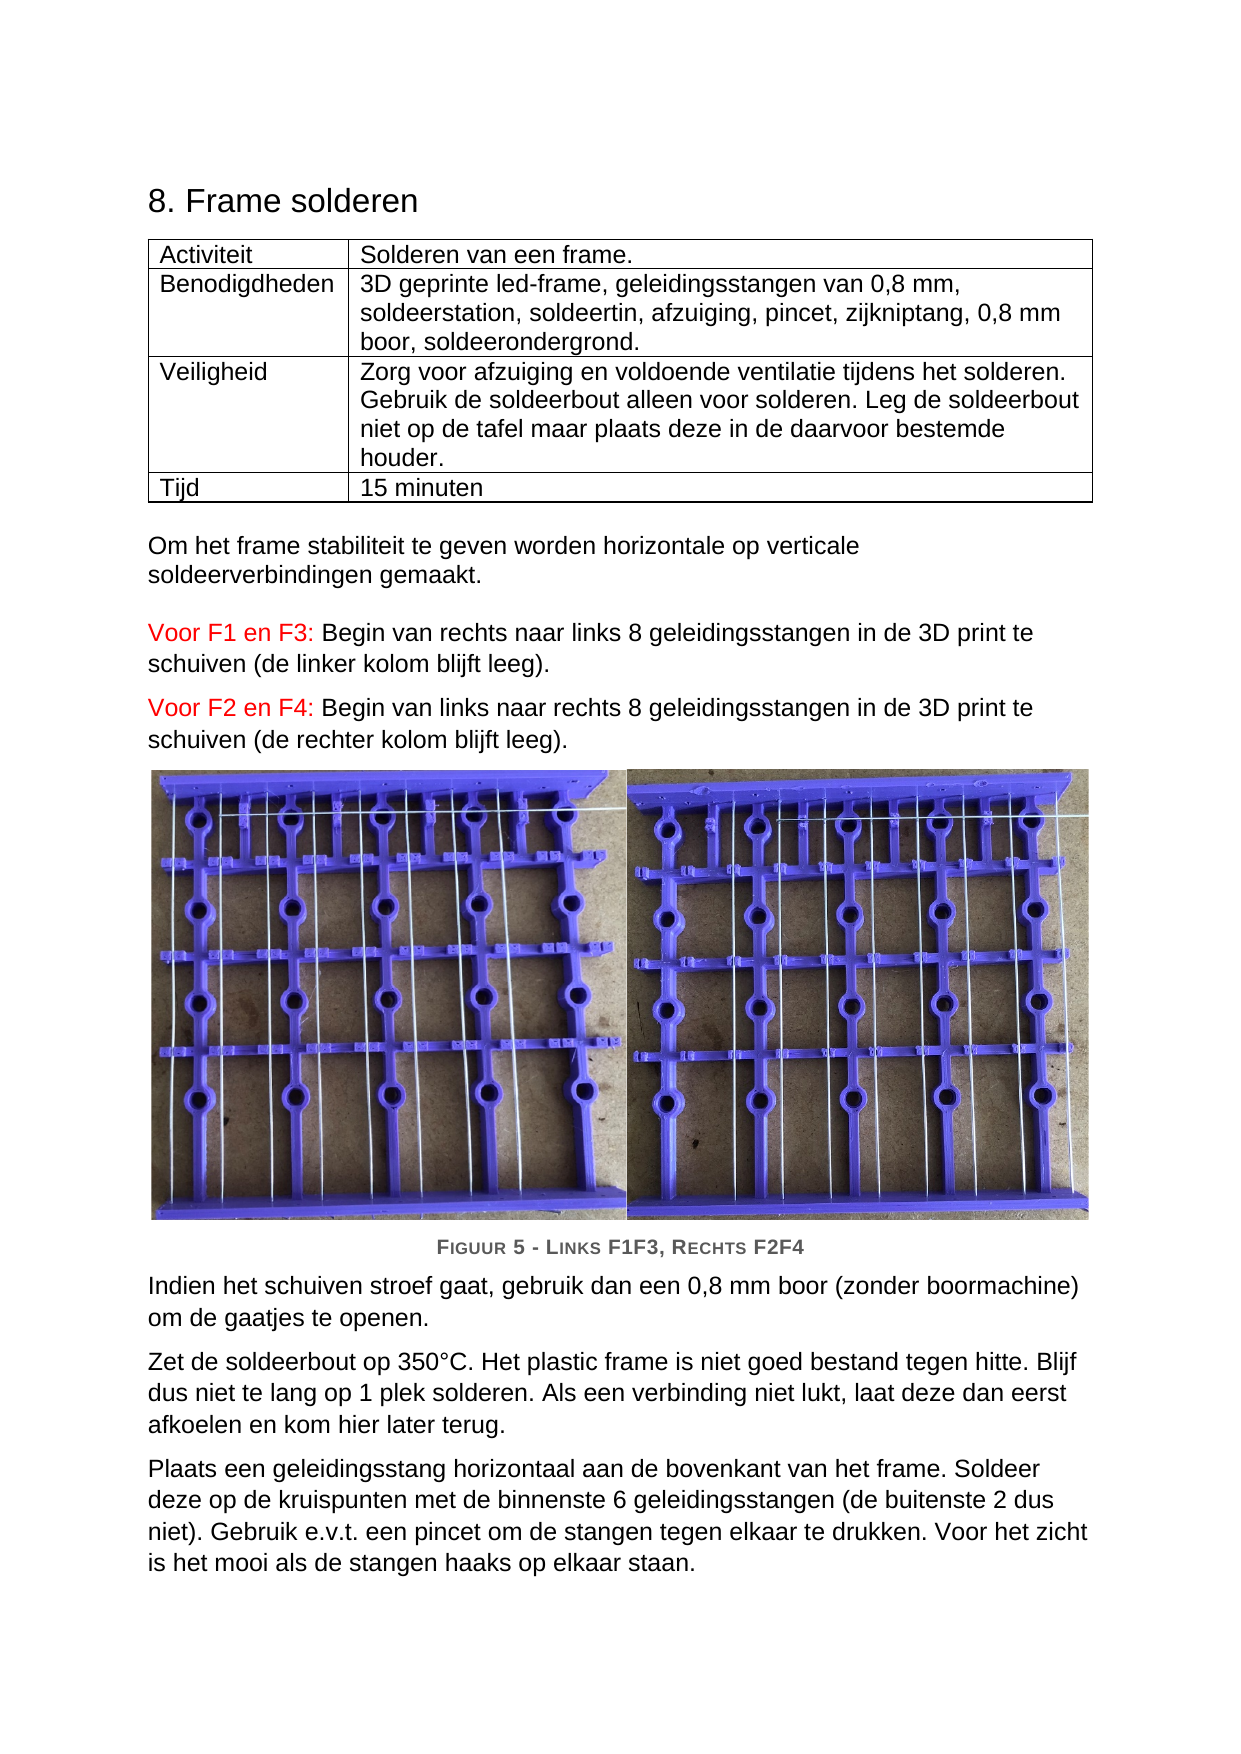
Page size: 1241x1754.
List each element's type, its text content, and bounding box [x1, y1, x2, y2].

table_cell 15 minuten [349, 473, 1092, 501]
subtitle Frame solderen [148, 181, 1093, 219]
table_cell Benodigdheden [149, 269, 348, 356]
text Indien het schuiven stroef gaat, gebruik dan een 0,8 mm boor (zonder boormachine) om de gaatjes te openen. [148, 1271, 1093, 1331]
table_cell Veiligheid [149, 357, 348, 472]
table_cell 3D geprinte led-frame, geleidingsstangen van 0,8 mm, soldeerstation, soldeertin, afzuiging, pincet, zijkniptang, 0,8 mm boor, soldeerondergrond. [349, 269, 1092, 356]
table_header Activiteit [149, 240, 348, 268]
table_cell Tijd [149, 473, 348, 501]
table_header Solderen van een frame. [349, 240, 1092, 268]
text Om het frame stabiliteit te geven worden horizontale op verticale soldeerverbindingen gemaakt. [148, 531, 1093, 589]
text Voor F2 en F4: Begin van links naar rechts 8 geleidingsstangen in de 3D print te schuiven (de rechter kolom blijft leeg). [148, 693, 1093, 753]
picture [151, 769, 1089, 1220]
table_cell Zorg voor afzuiging en voldoende ventilatie tijdens het solderen. Gebruik de soldeerbout alleen voor solderen. Leg de soldeerbout niet op de tafel maar plaats deze in de daarvoor bestemde houder. [349, 357, 1092, 472]
text Figuur 5 - Links F1F3, Rechts F2F4 [148, 1234, 1093, 1258]
text Plaats een geleidingsstang horizontaal aan de bovenkant van het frame. Soldeer deze op de kruispunten met de binnenste 6 geleidingsstangen (de buitenste 2 dus niet). Gebruik e.v.t. een pincet om de stangen tegen elkaar te drukken. Voor het zicht is het mooi als de stangen haaks op elkaar staan. [148, 1454, 1093, 1577]
text Voor F1 en F3: Begin van rechts naar links 8 geleidingsstangen in de 3D print te schuiven (de linker kolom blijft leeg). [148, 617, 1093, 678]
text Zet de soldeerbout op 350°C. Het plastic frame is niet goed bestand tegen hitte. Blijf dus niet te lang op 1 plek solderen. Als een verbinding niet lukt, laat deze dan eerst afkoelen en kom hier later terug. [148, 1347, 1093, 1438]
